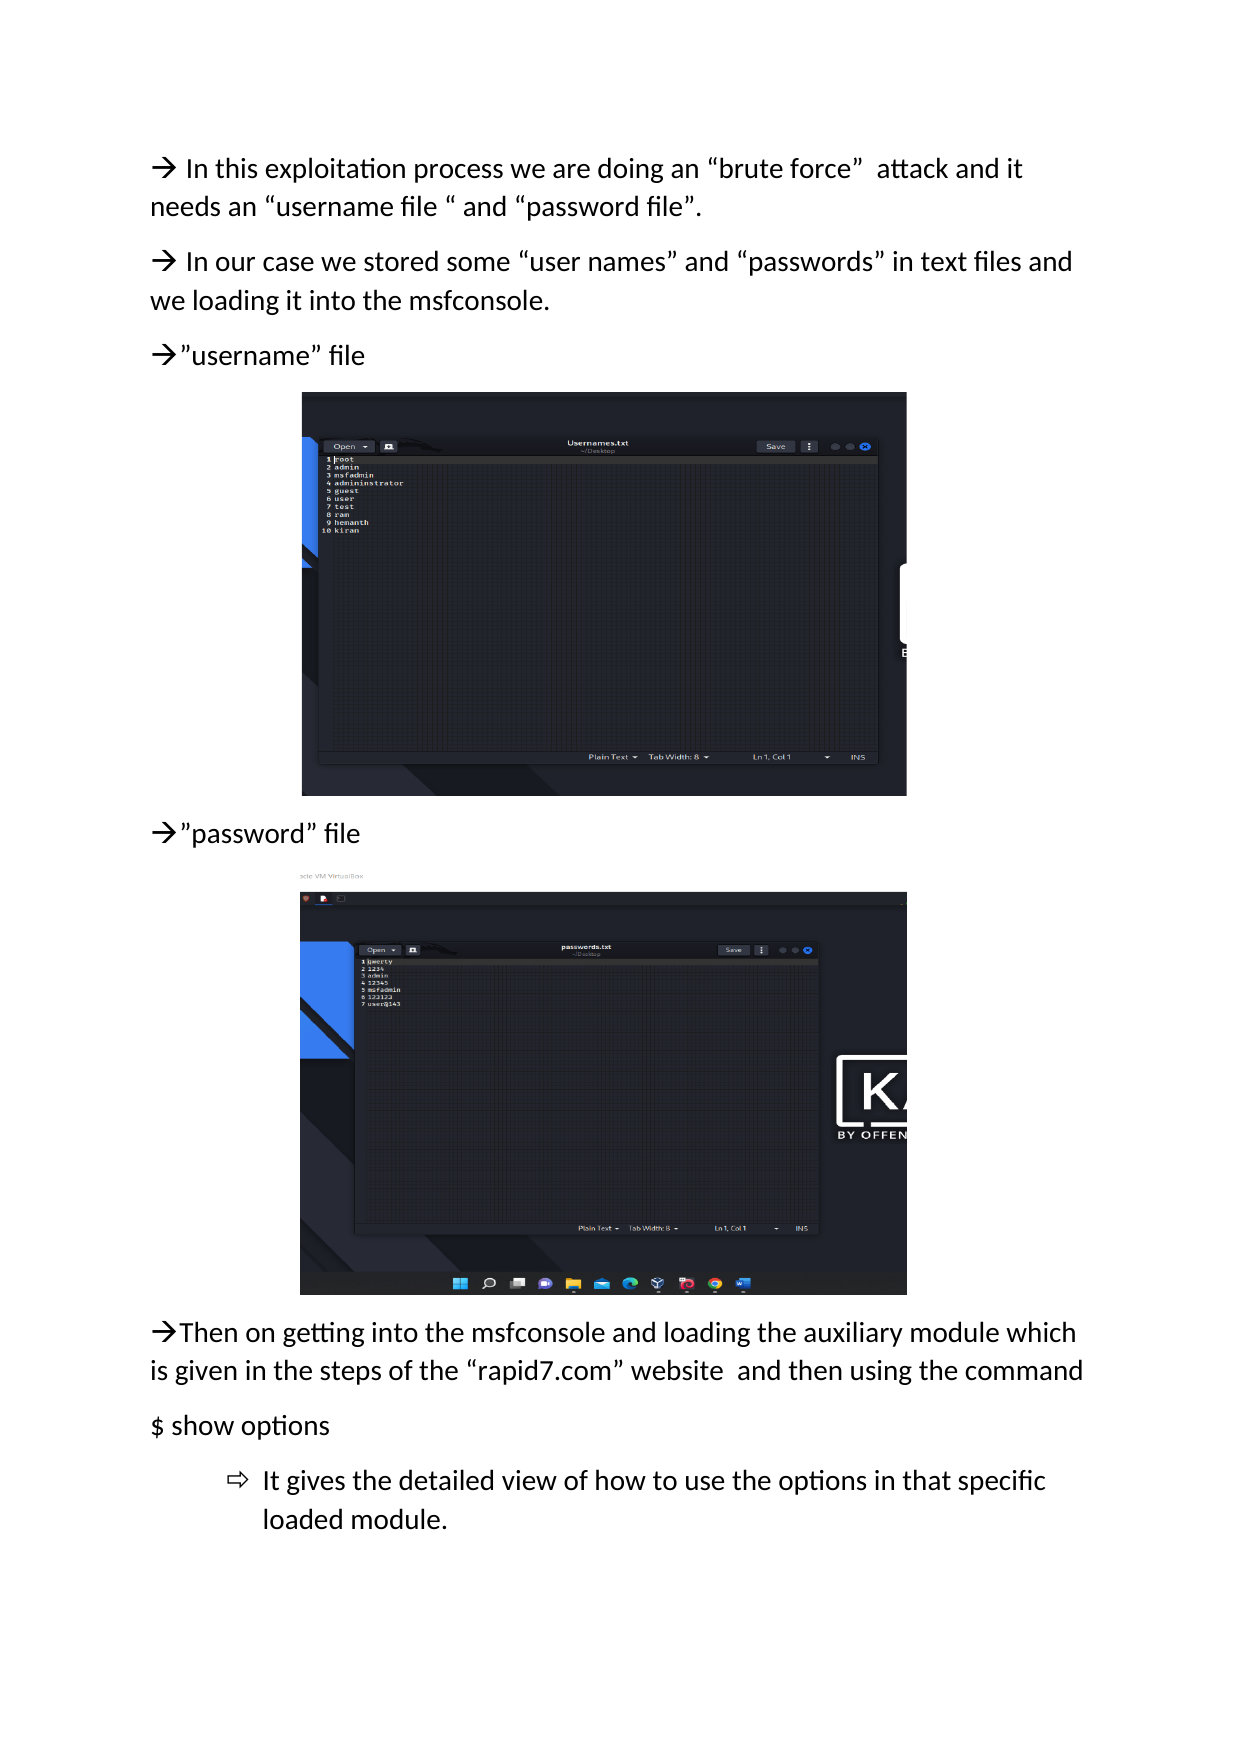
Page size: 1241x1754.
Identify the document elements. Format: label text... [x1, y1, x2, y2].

list It gives the detailed view of how to use the options in that specific loaded module. [225, 1462, 1090, 1536]
picture [300, 870, 907, 1295]
picture [301, 392, 907, 796]
text In our case we stored some “user names” and “passwords” in text files and we loading it into the msfconsole. [150, 243, 1090, 318]
text ”password” file [150, 815, 1090, 851]
text Then on getting into the msfconsole and loading the auxiliary module which is given in the steps of the “rapid7.com” website and then using the command [150, 1314, 1090, 1388]
text $ show options [150, 1407, 1090, 1443]
text In this exploitation process we are doing an “brute force” attack and it needs an “username file “ and “password file”. [150, 150, 1090, 224]
text ”username” file [150, 337, 1090, 373]
